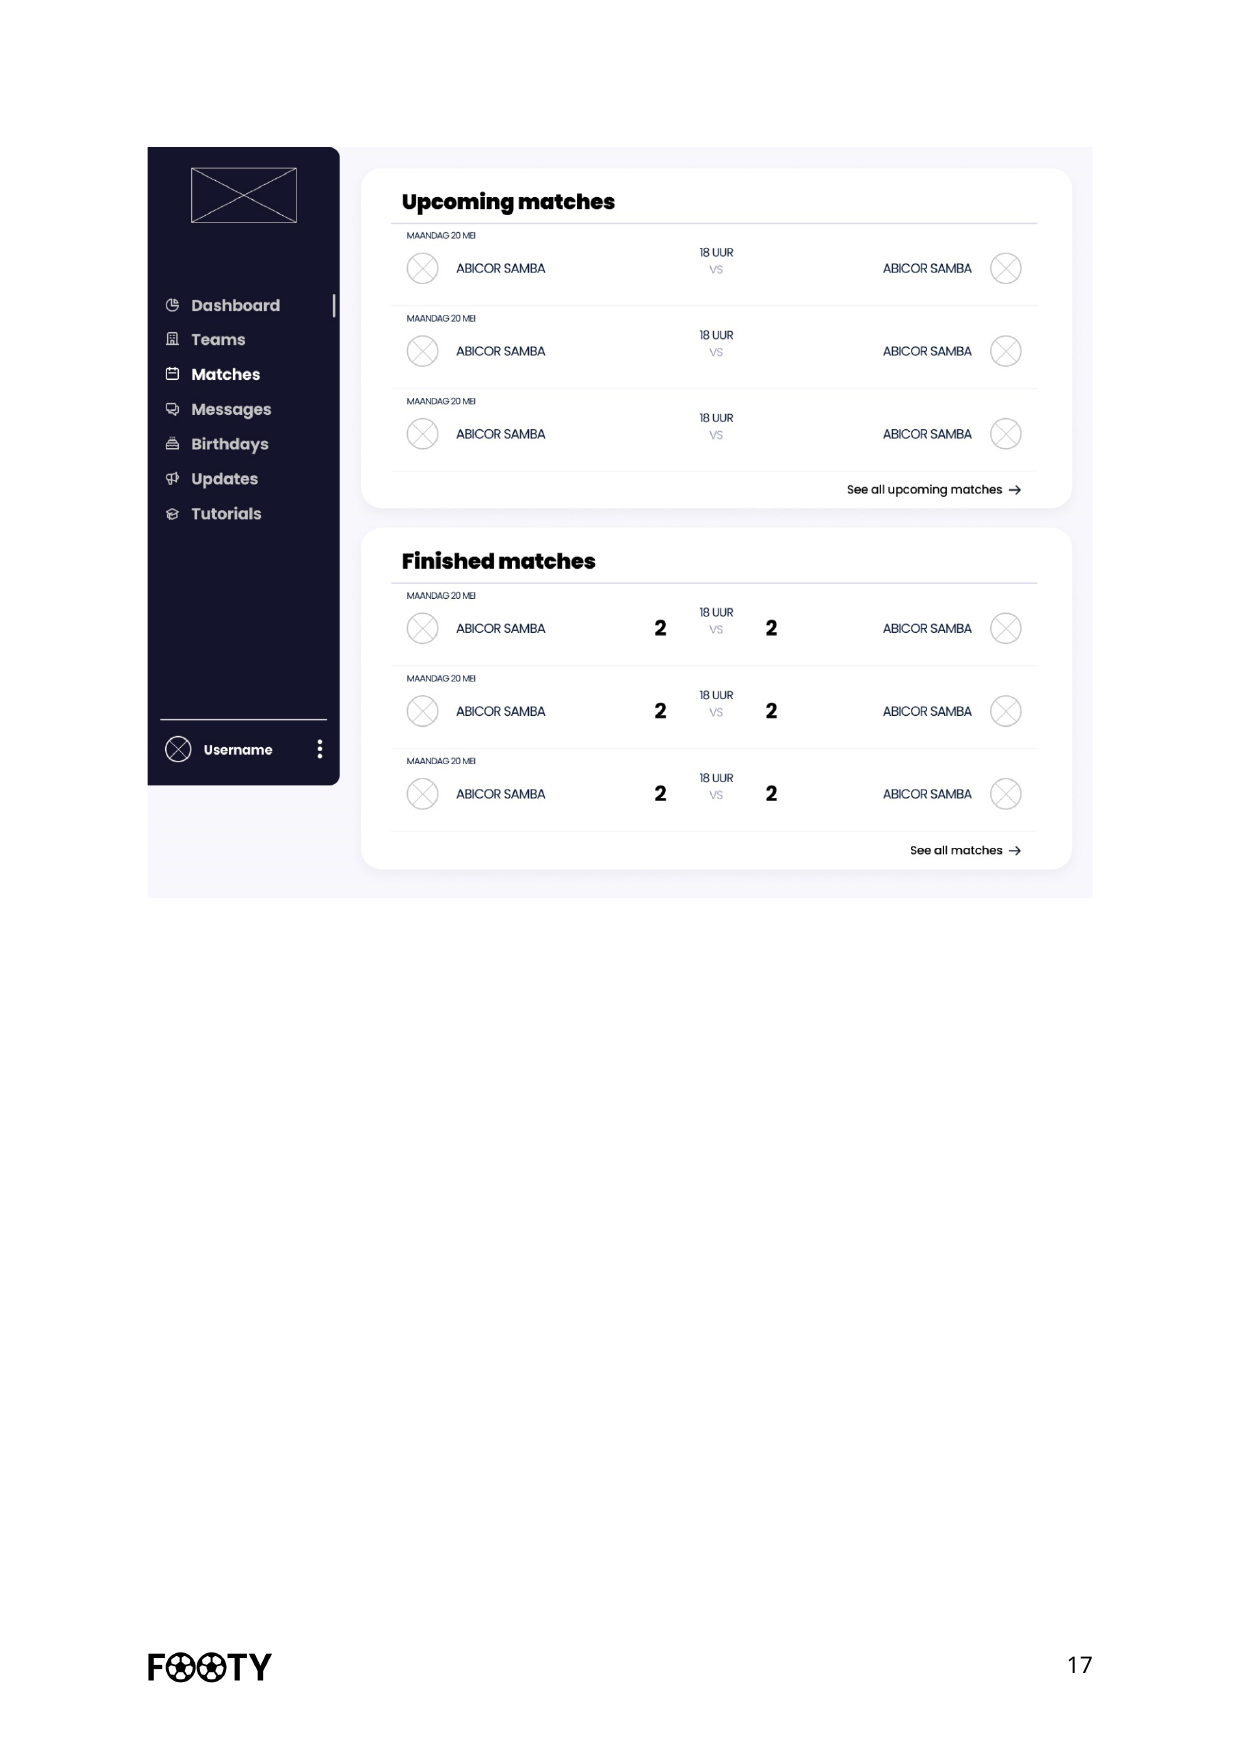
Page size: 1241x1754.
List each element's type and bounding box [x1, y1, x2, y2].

picture [117, 1631, 301, 1704]
picture [147, 147, 1093, 898]
